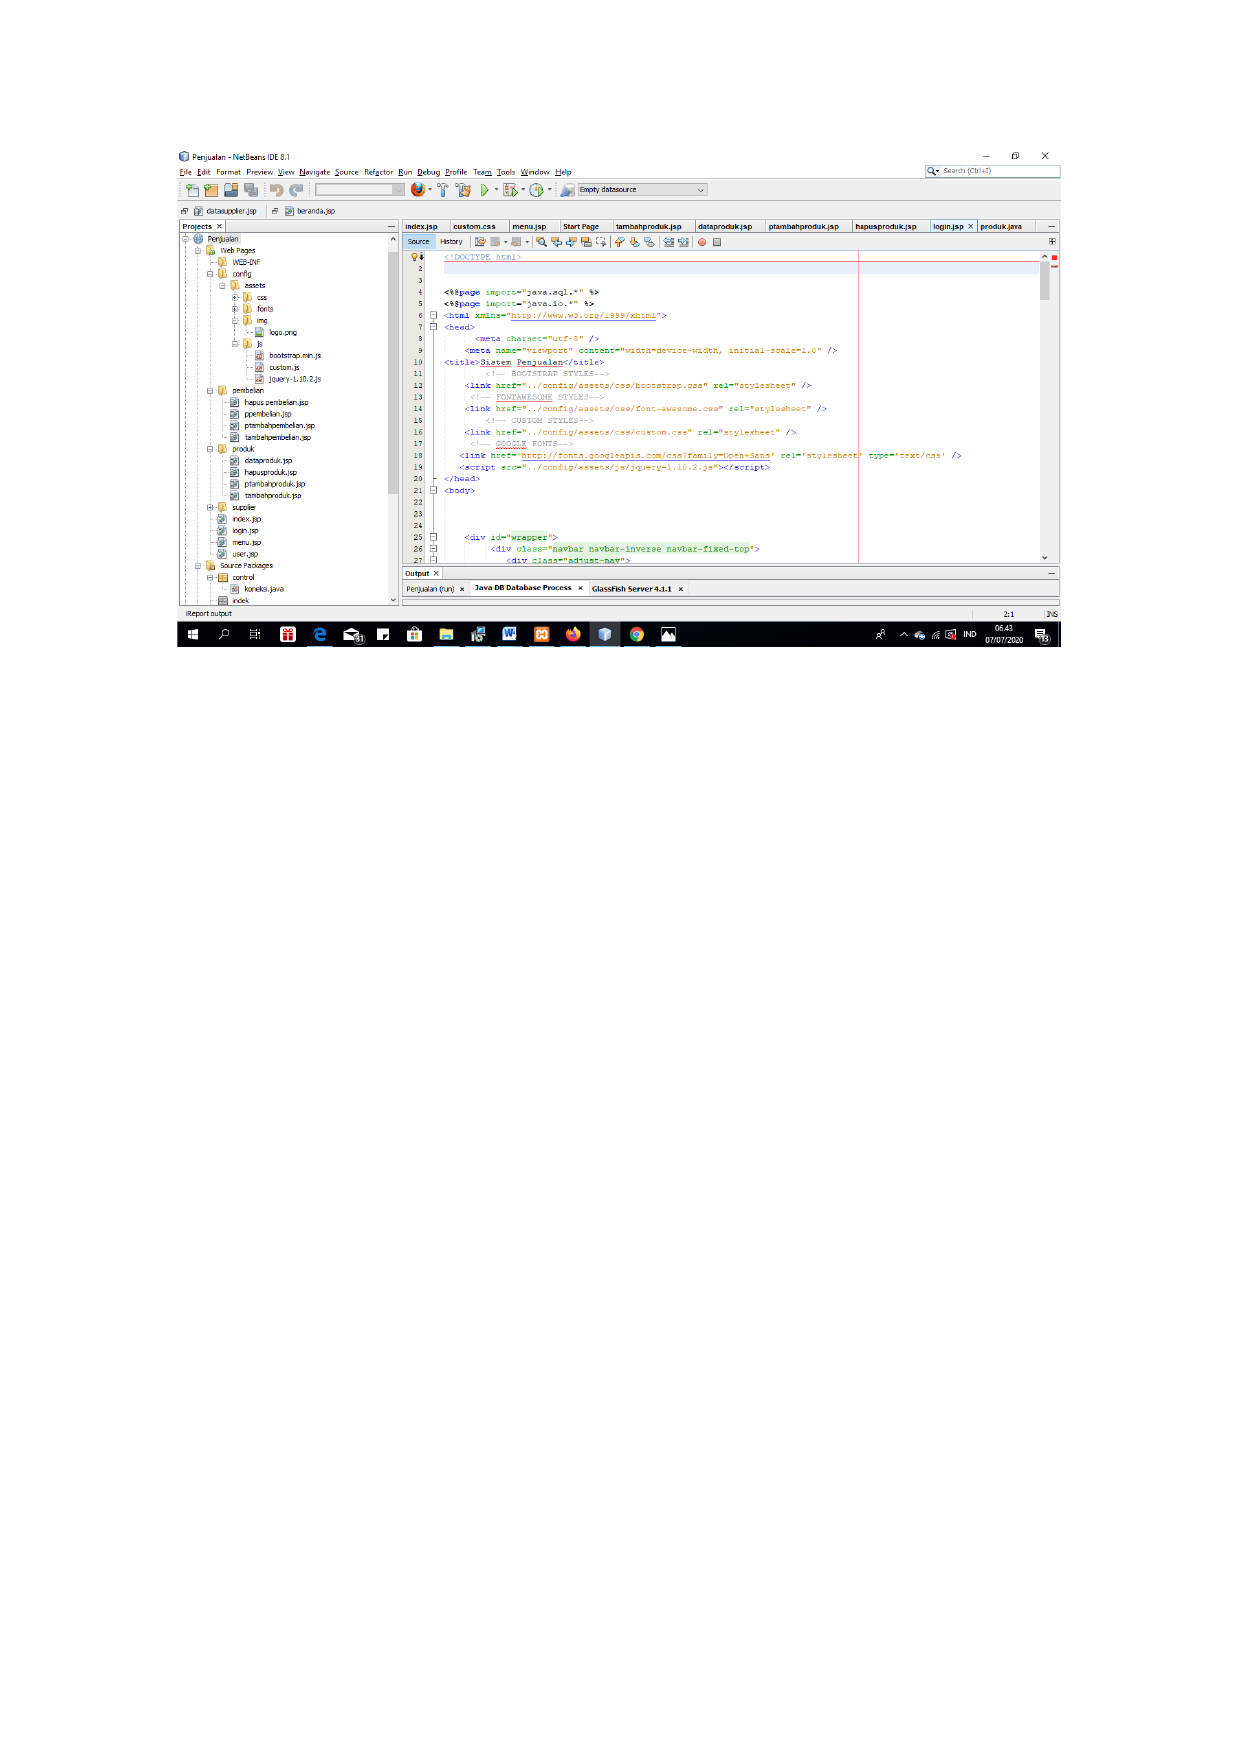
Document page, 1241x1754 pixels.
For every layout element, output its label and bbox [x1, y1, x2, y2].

picture [177, 150, 1061, 647]
